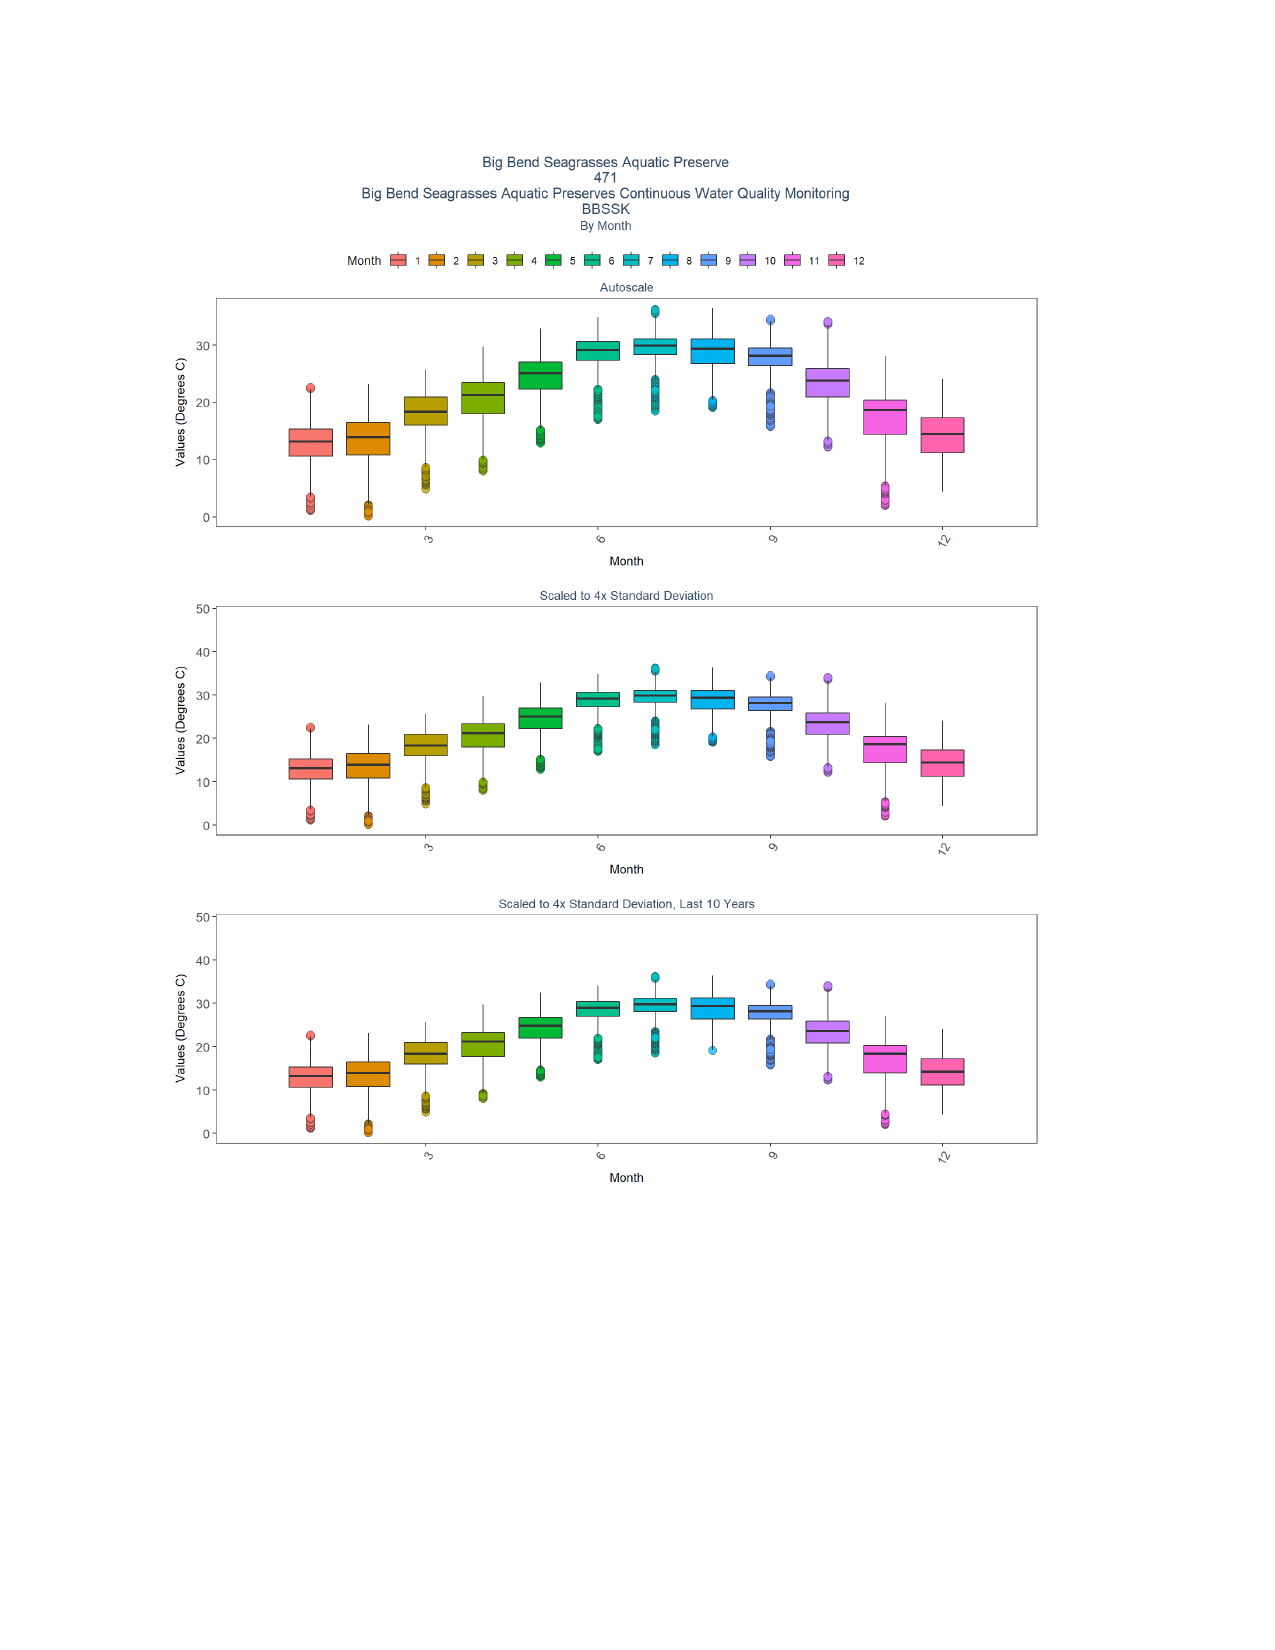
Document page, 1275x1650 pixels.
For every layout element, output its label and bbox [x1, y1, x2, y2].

picture [168, 150, 1044, 1200]
